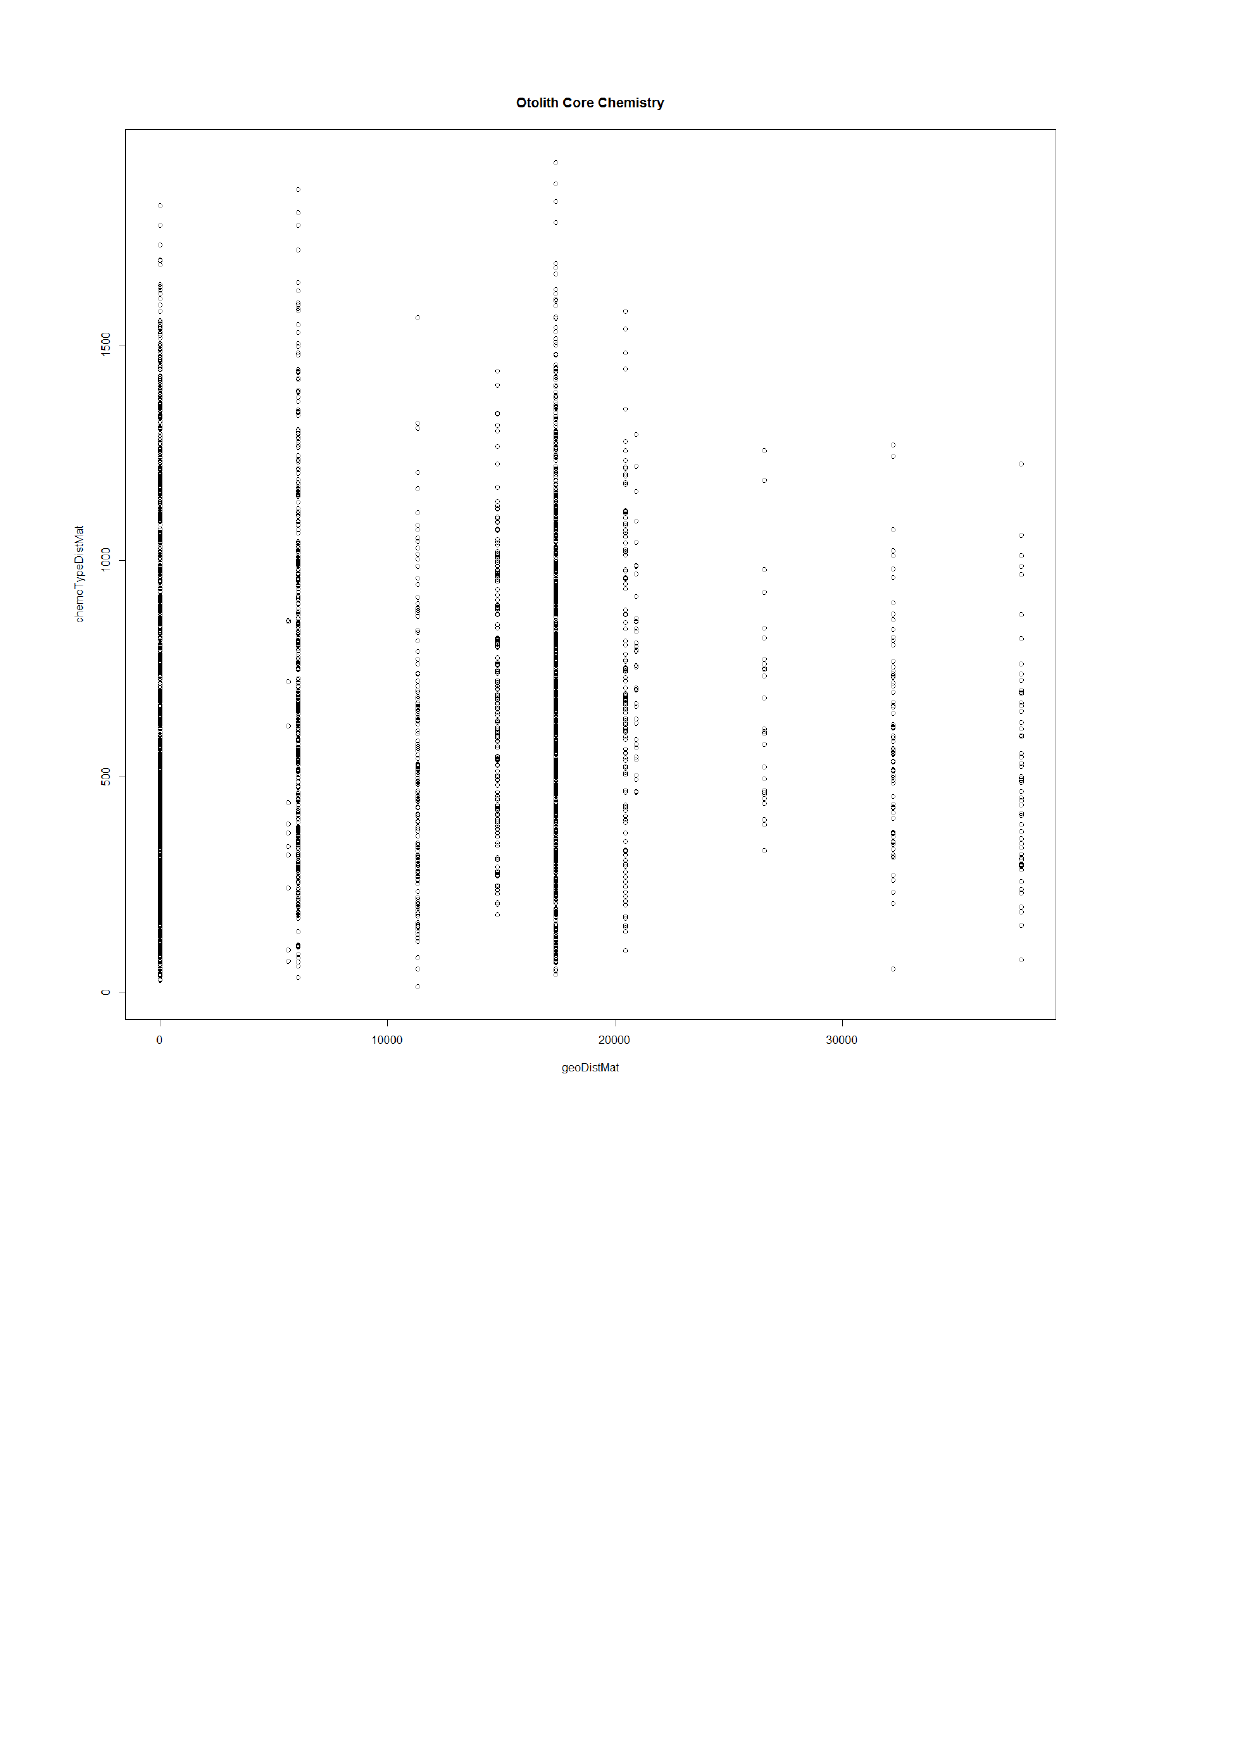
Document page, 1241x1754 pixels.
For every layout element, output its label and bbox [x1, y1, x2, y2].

picture [70, 75, 1084, 1088]
